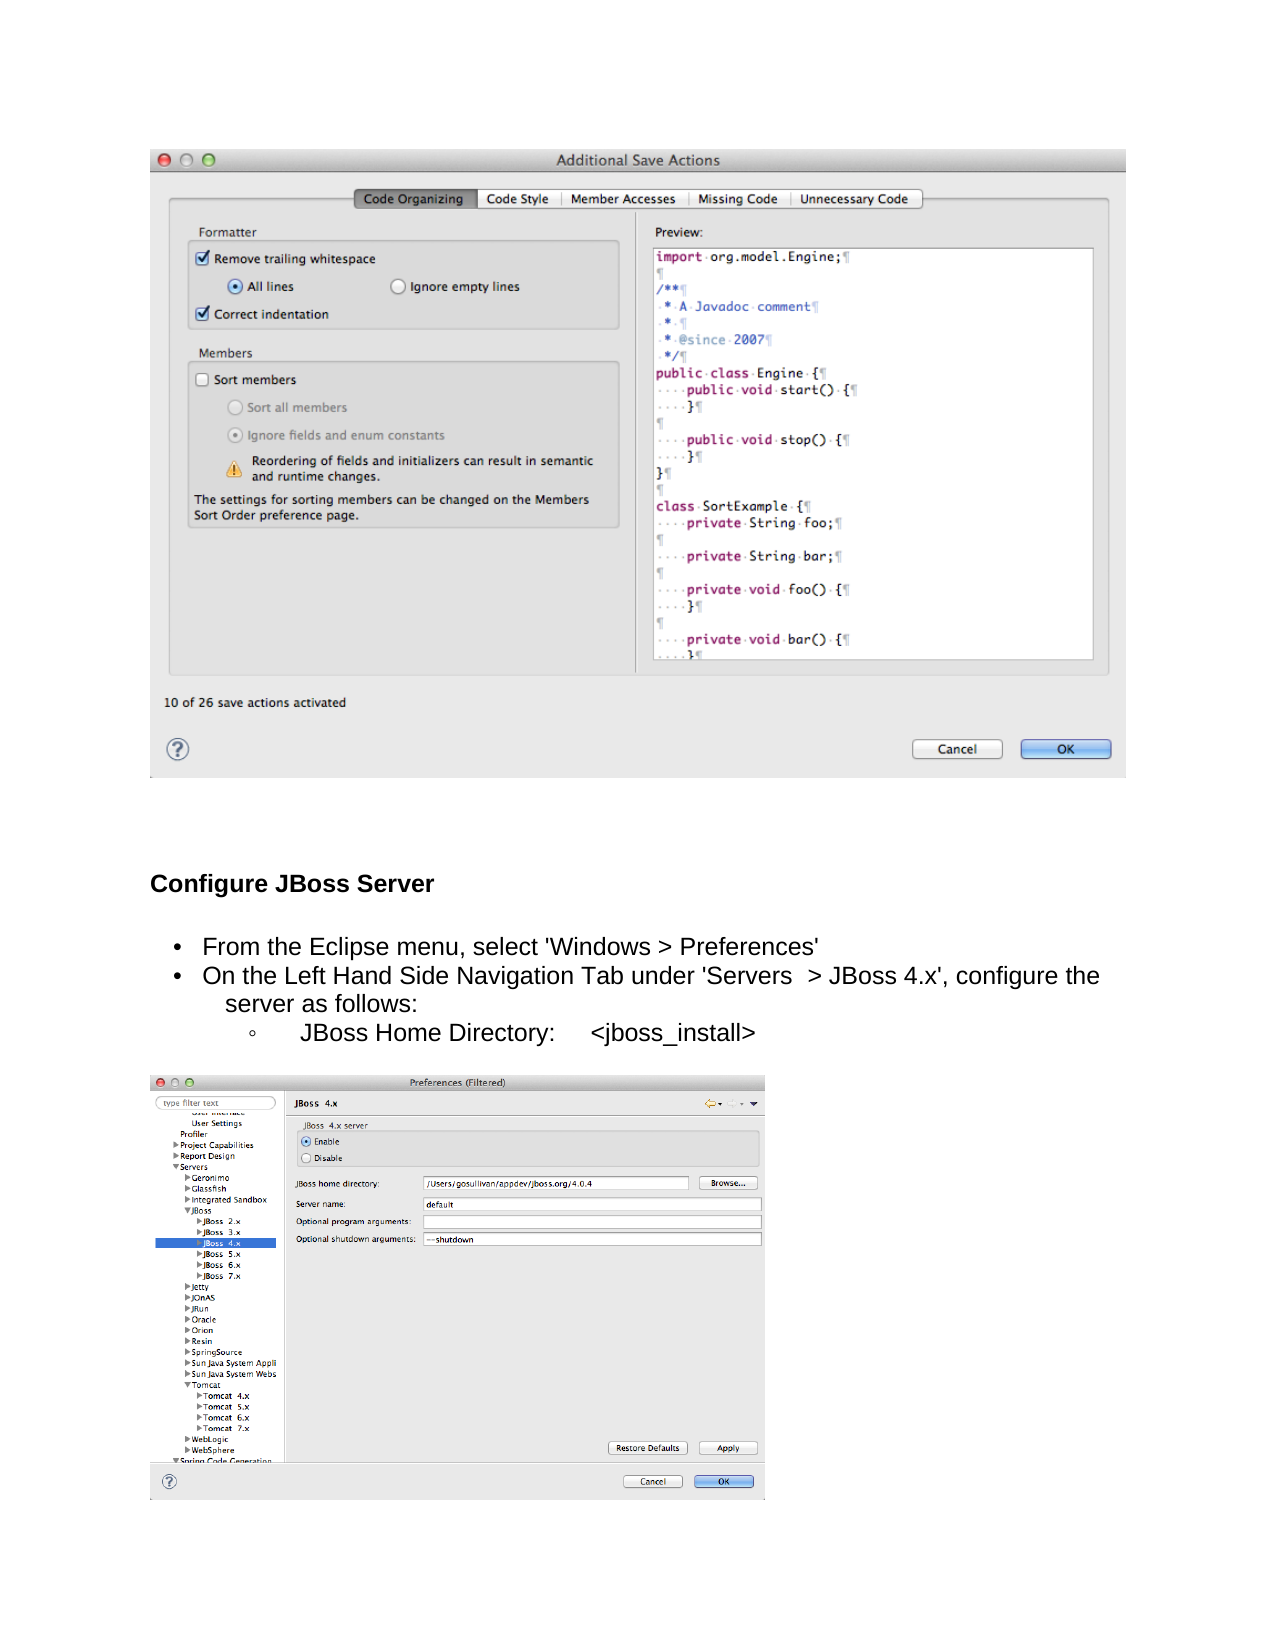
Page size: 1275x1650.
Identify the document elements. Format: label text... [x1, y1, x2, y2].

subtitle Configure JBoss Server [150, 869, 1125, 898]
list On the Left Hand Side Navigation Tab under 'Servers > JBoss 4.x', configure the server as follows: [173, 961, 1125, 1018]
picture [150, 1075, 765, 1500]
picture [150, 149, 1126, 778]
list JBoss Home Directory: <jboss_install> [248, 1018, 1125, 1047]
list From the Eclipse menu, select 'Windows > Preferences' [173, 932, 1125, 961]
